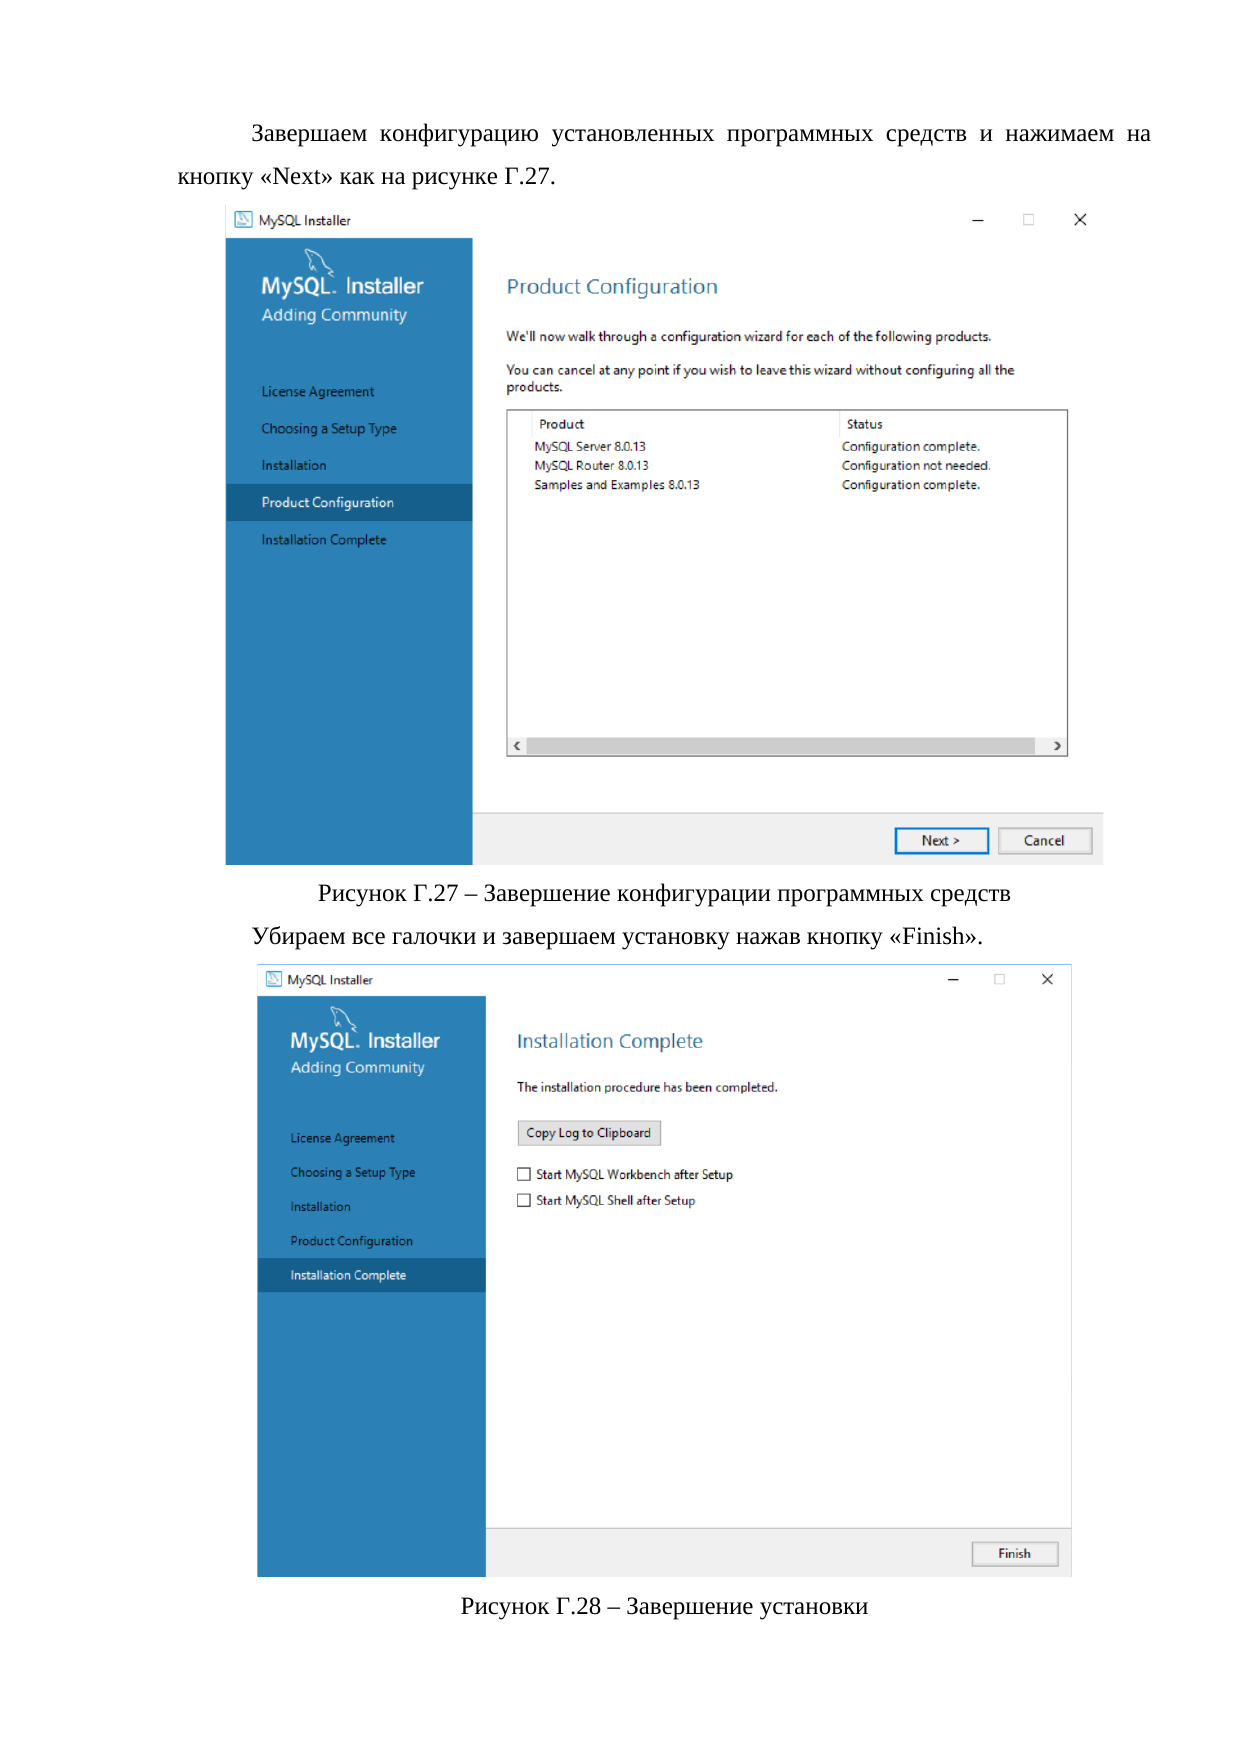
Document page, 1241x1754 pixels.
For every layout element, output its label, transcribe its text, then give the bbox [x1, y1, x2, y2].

text Завершаем конфигурацию установленных программных средств и нажимаем на кнопку «Next» как на рисунке Г.27. [177, 118, 1152, 190]
picture [257, 964, 1072, 1577]
text Рисунок Г.28 – Завершение установки [177, 1591, 1152, 1619]
text Убираем все галочки и завершаем установку нажав кнопку «Finish». [177, 921, 1152, 950]
picture [225, 204, 1104, 865]
text Рисунок Г.27 – Завершение конфигурации программных средств [177, 878, 1152, 907]
